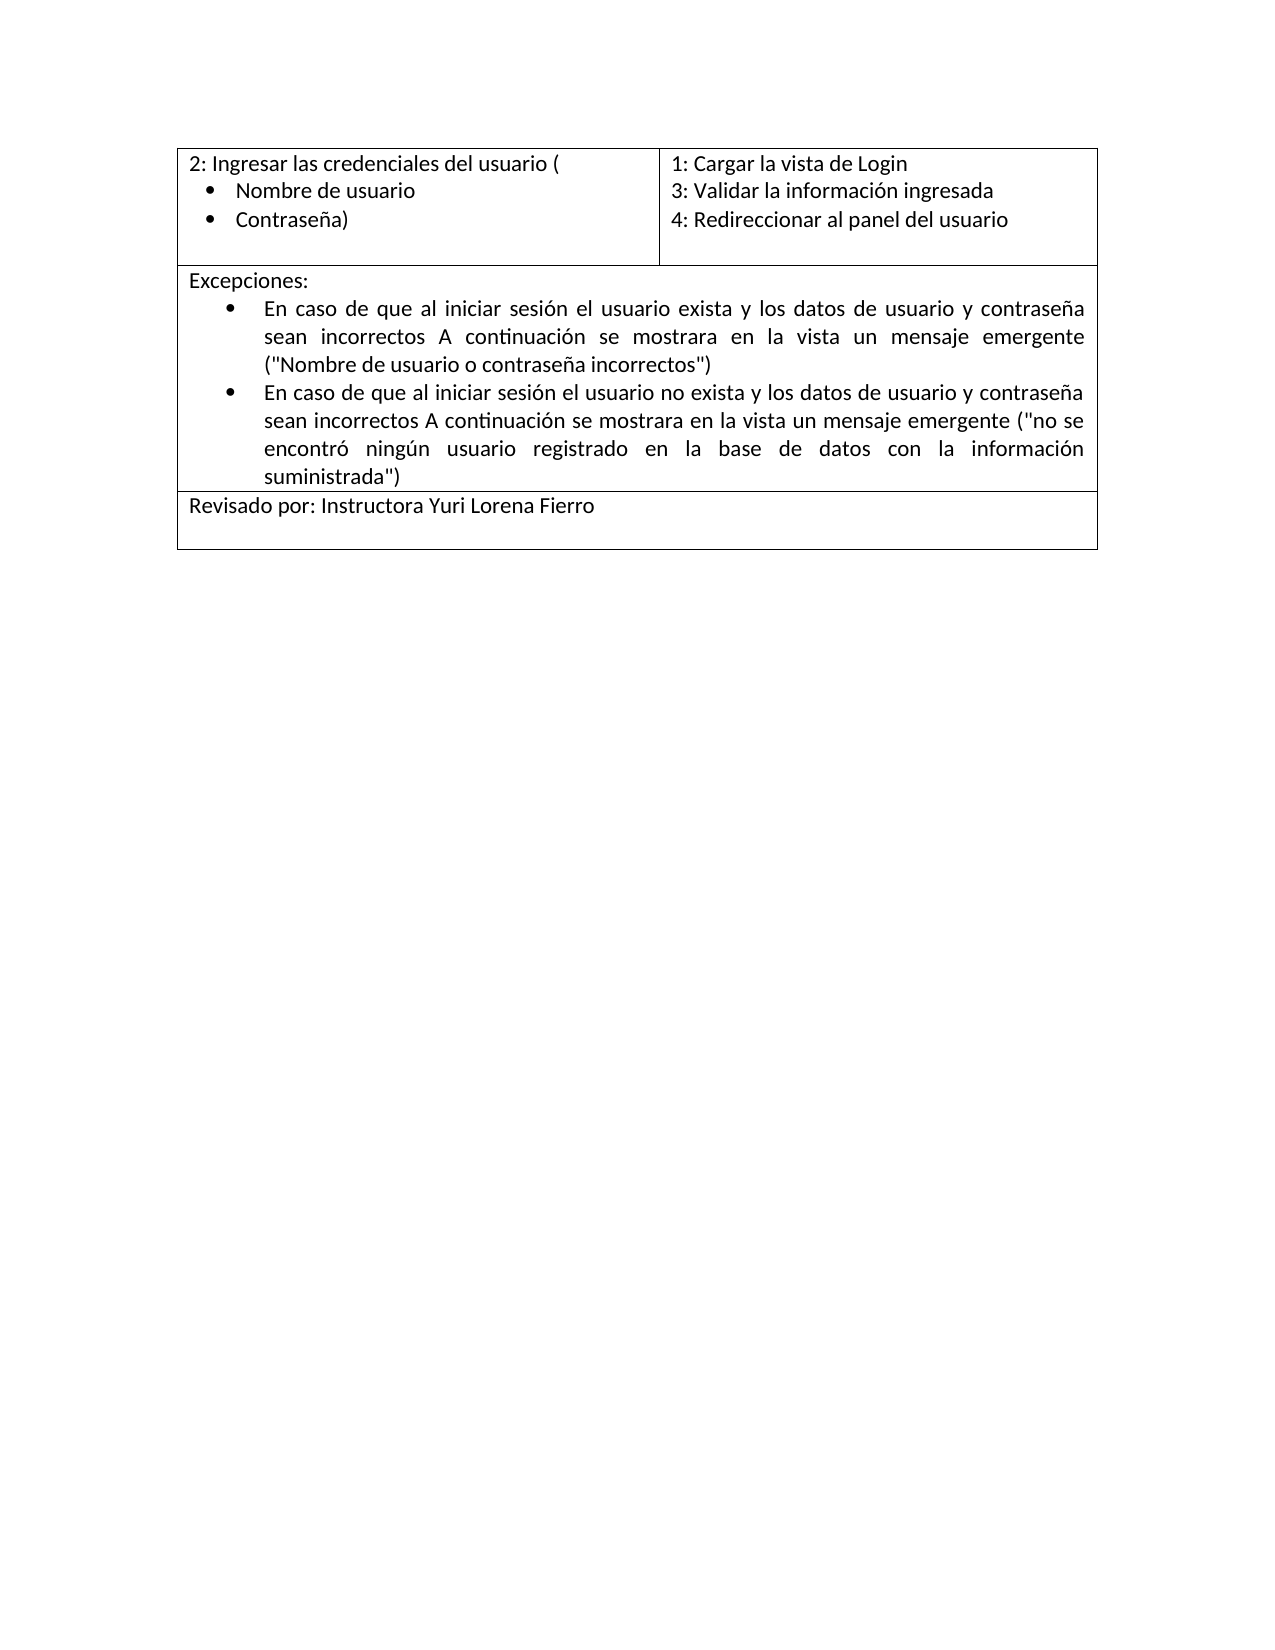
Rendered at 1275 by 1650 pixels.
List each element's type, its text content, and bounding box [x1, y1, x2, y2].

table_cell Excepciones: En caso de que al iniciar sesión el usuario exista y los datos de usuario y contraseña sean incorrectos A continuación se mostrara en la vista un mensaje emergente ("Nombre de usuario o contraseña incorrectos") En caso de que al iniciar sesión el usuario no exista y los datos de usuario y contraseña sean incorrectos A continuación se mostrara en la vista un mensaje emergente ("no se encontró ningún usuario registrado en la base de datos con la información suministrada") [178, 266, 1097, 491]
table_cell Revisado por: Instructora Yuri Lorena Fierro [178, 492, 1097, 548]
table_cell 2: Ingresar las credenciales del usuario ( Nombre de usuario Contraseña) [178, 149, 659, 265]
table_cell 1: Cargar la vista de Login 3: Validar la información ingresada 4: Redireccionar al panel del usuario [660, 149, 1097, 265]
